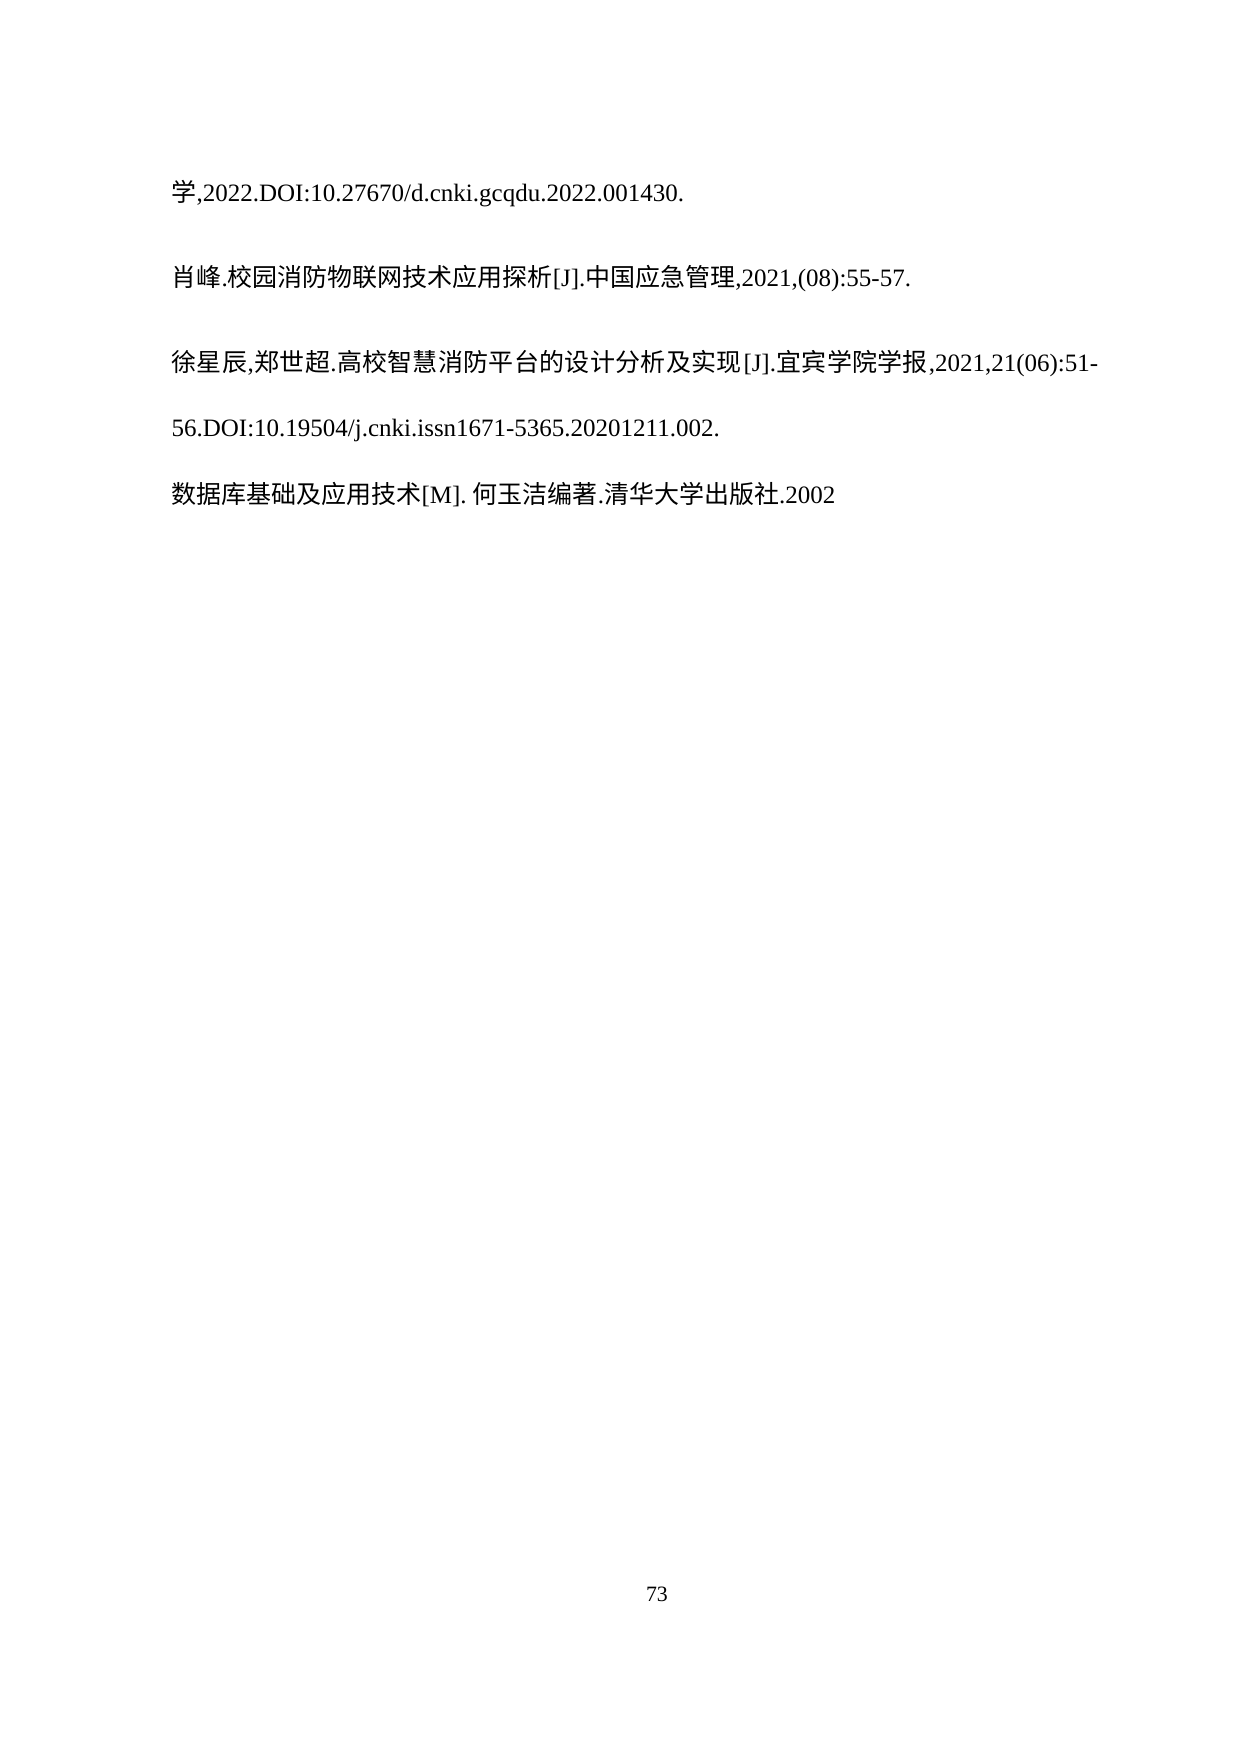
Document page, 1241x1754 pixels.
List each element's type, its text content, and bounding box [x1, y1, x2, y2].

text 数据库基础及应用技术[M]. 何玉洁编著.清华大学出版社.2002 [171, 459, 1098, 526]
text 徐星辰,郑世超.高校智慧消防平台的设计分析及实现[J].宜宾学院学报,2021,21(06):51-56.DOI:10.19504/j.cnki.issn1671-5365.20201211.002. [171, 327, 1098, 444]
text 肖峰.校园消防物联网技术应用探析[J].中国应急管理,2021,(08):55-57. [171, 242, 1098, 309]
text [171, 157, 1098, 224]
